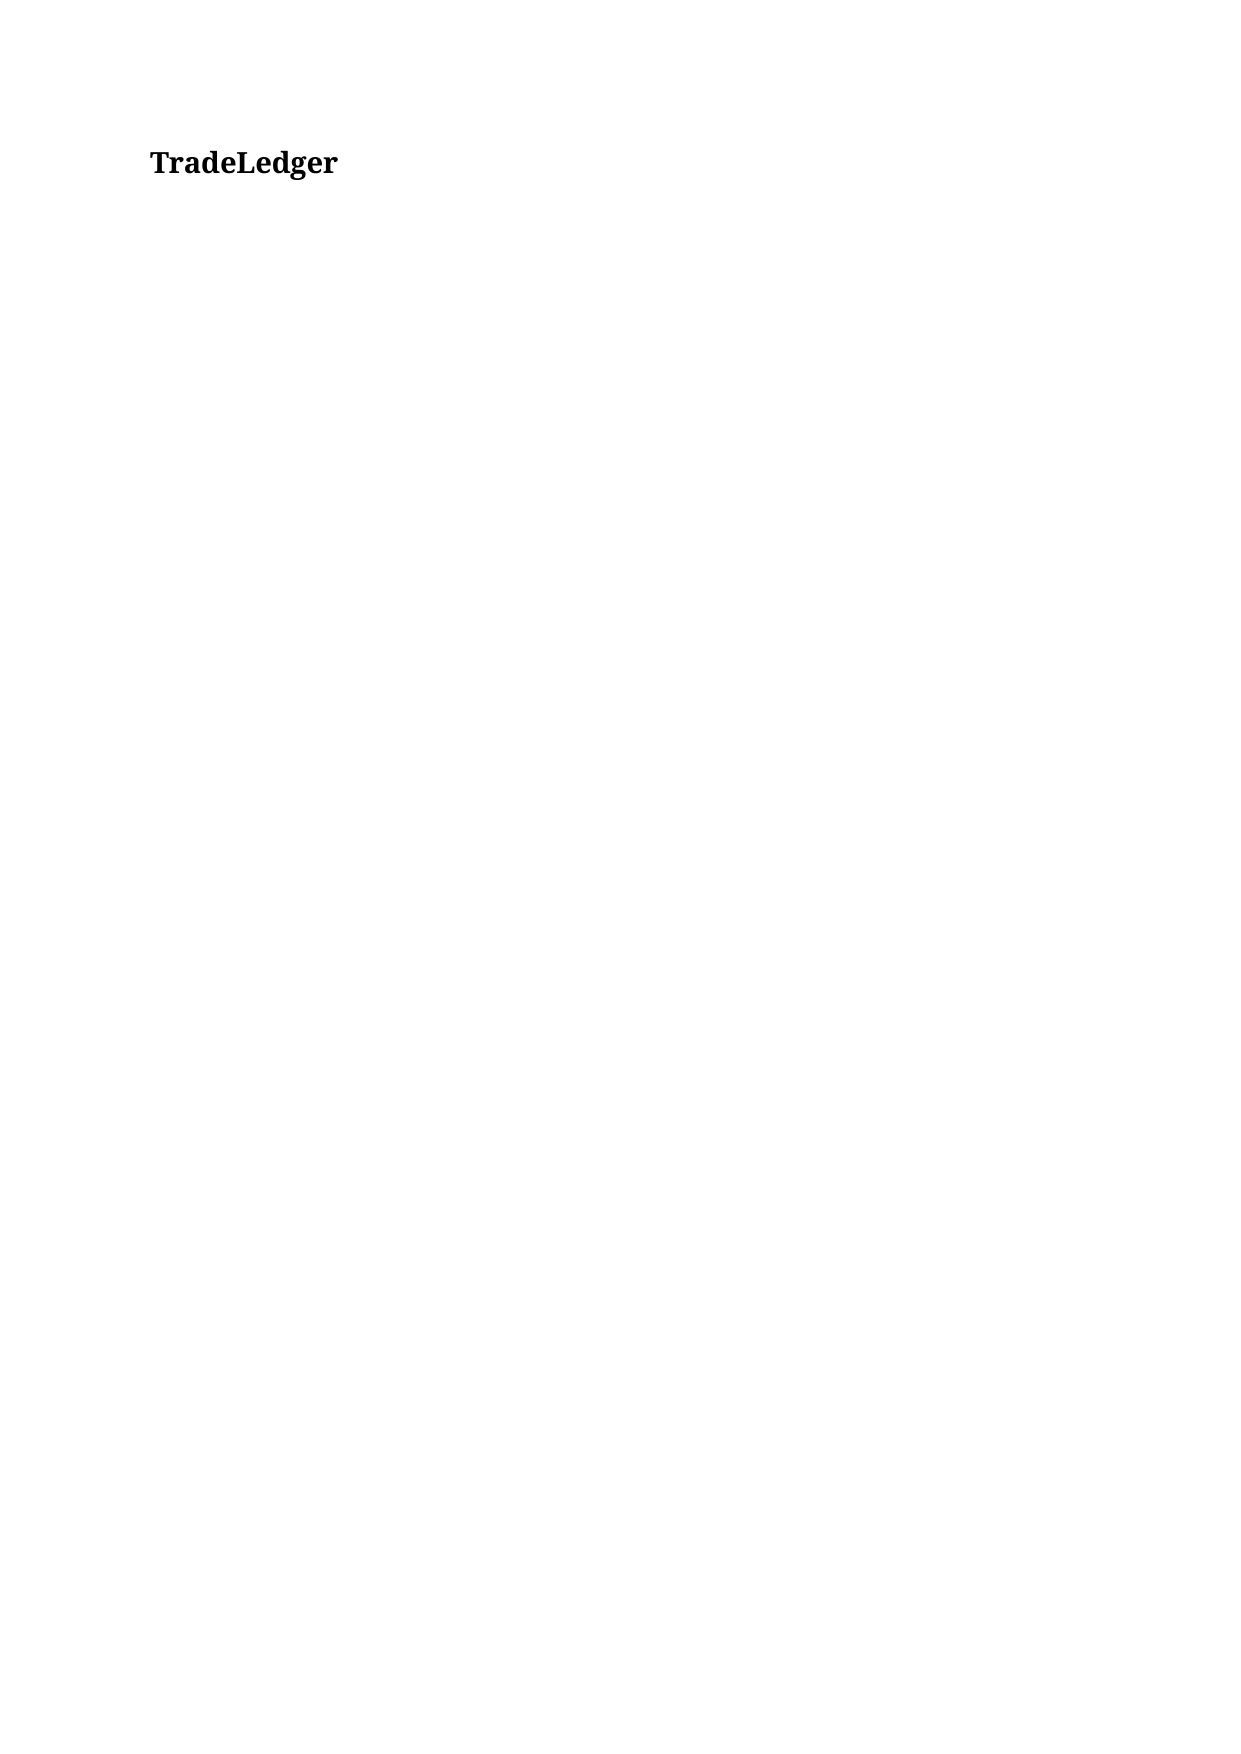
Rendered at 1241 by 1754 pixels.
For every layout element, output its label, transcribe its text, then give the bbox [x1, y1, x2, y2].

text TradeLedger [150, 142, 1240, 182]
